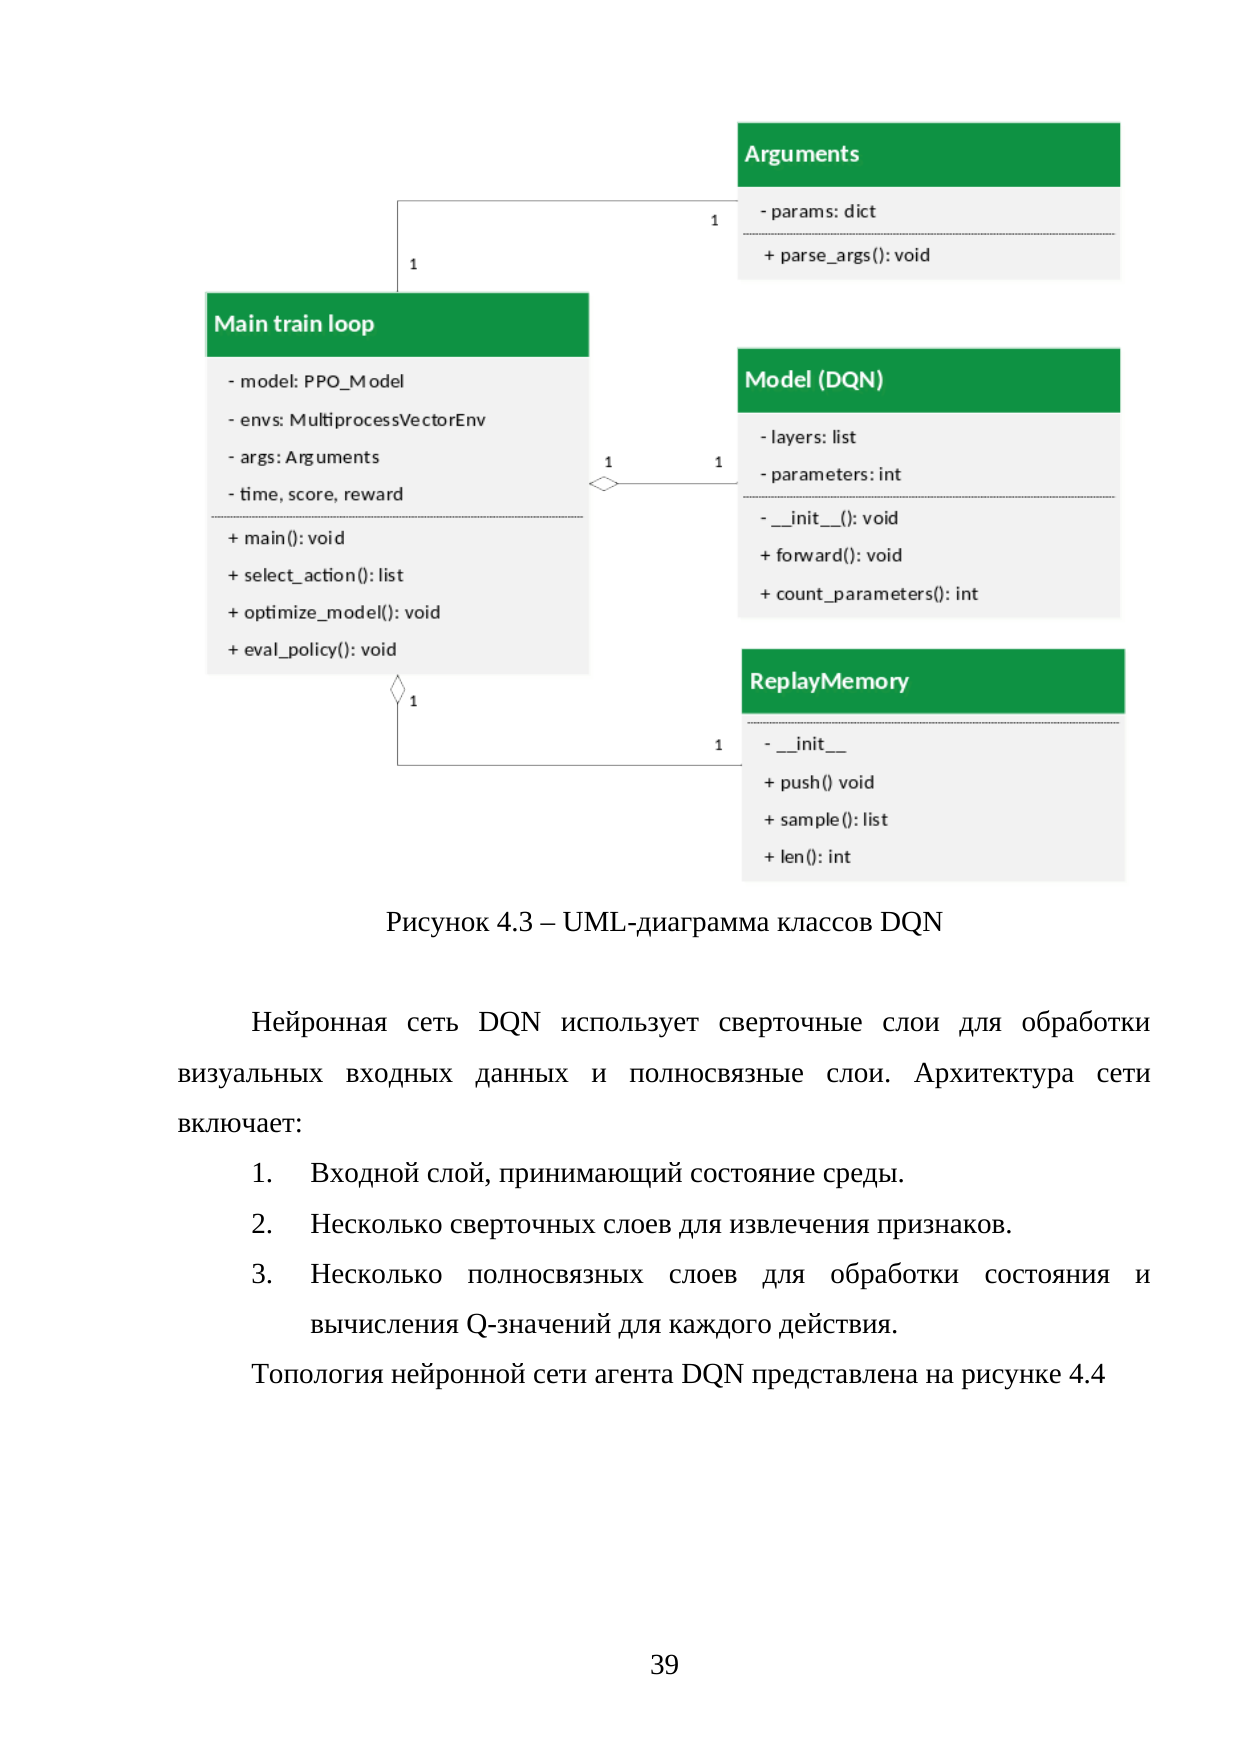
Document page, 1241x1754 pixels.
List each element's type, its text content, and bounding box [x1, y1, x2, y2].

list Несколько полносвязных слоев для обработки состояния и вычисления Q-значений для каждого действия. [251, 1256, 1152, 1340]
list Несколько сверточных слоев для извлечения признаков. [251, 1206, 1152, 1239]
text Нейронная сеть DQN использует сверточные слои для обработки визуальных входных данных и полносвязные слои. Архитектура сети включает: [177, 1004, 1152, 1139]
text Топология нейронной сети агента DQN представлена на рисунке 4.4 [177, 1357, 1152, 1390]
list Входной слой, принимающий состояние среды. [251, 1155, 1152, 1189]
text Рисунок 4.3 – UML-диаграмма классов DQN [177, 904, 1152, 937]
